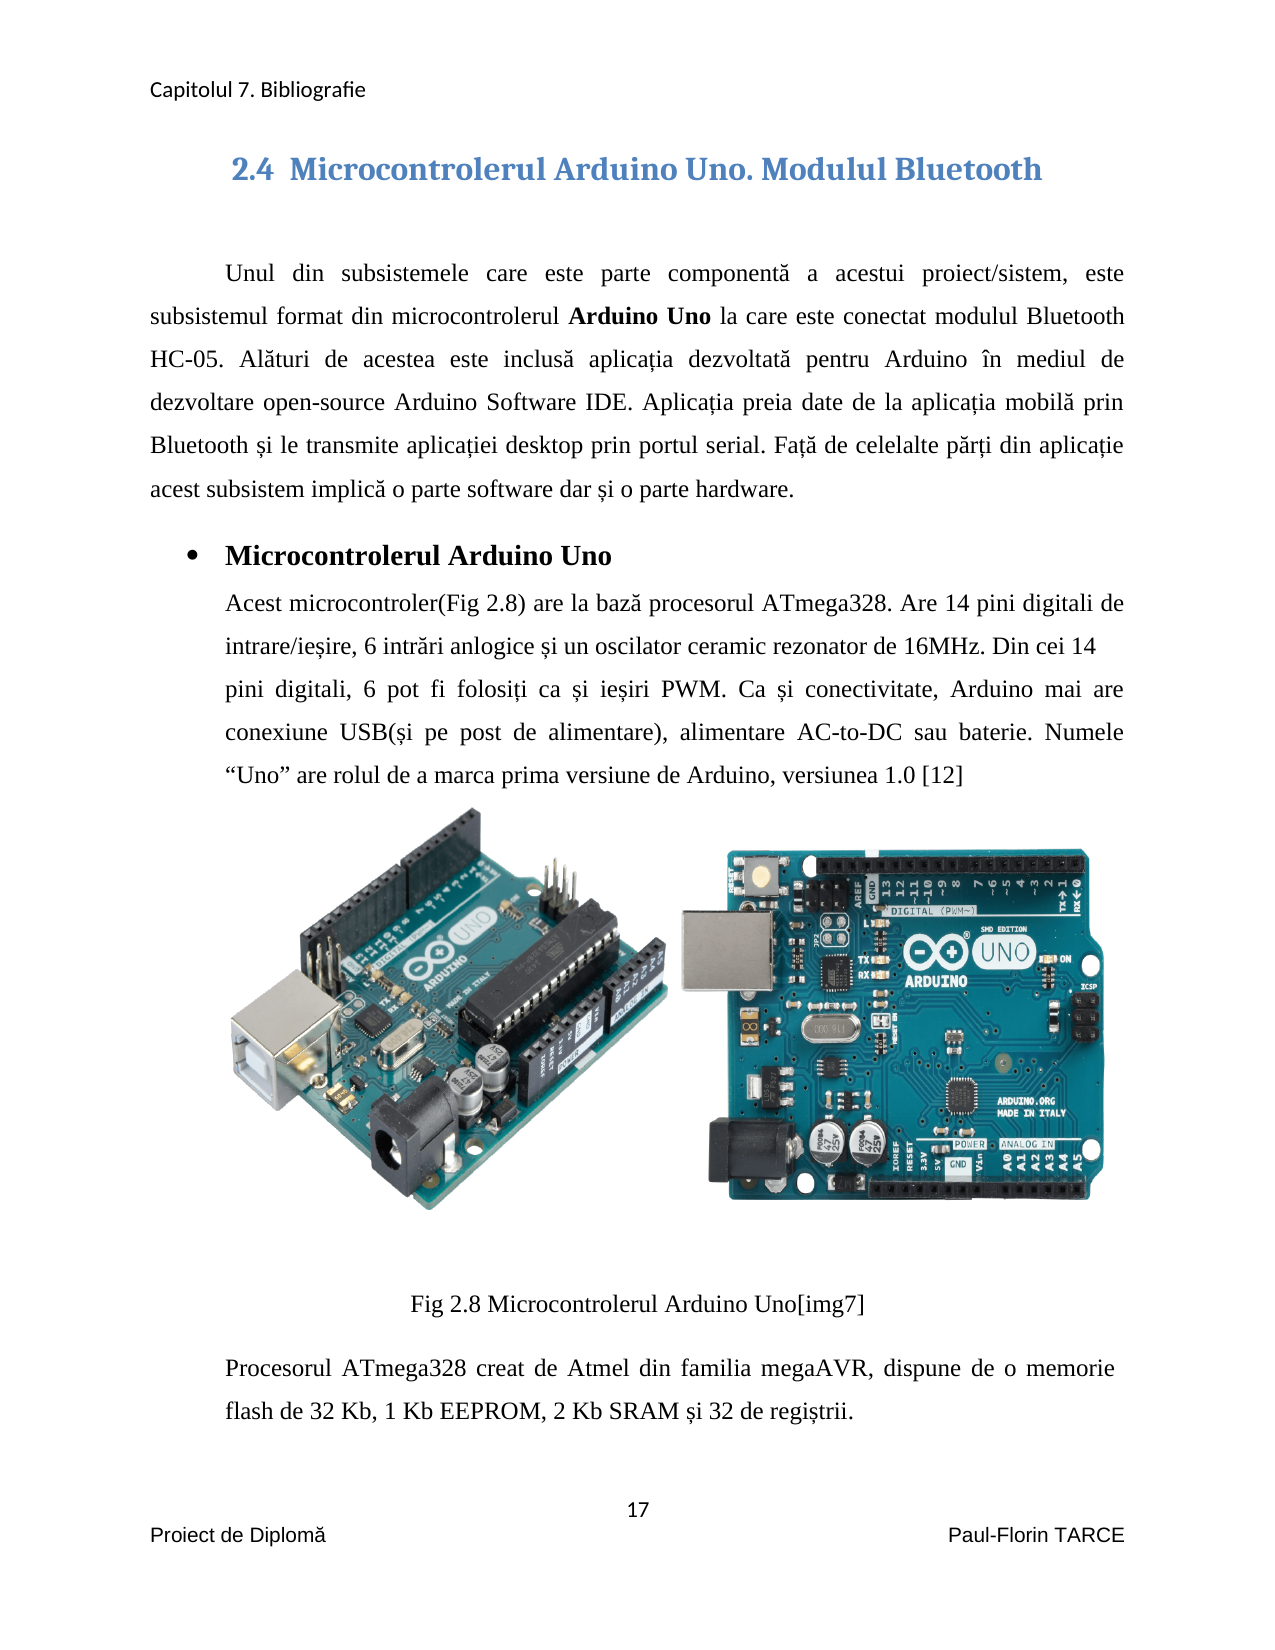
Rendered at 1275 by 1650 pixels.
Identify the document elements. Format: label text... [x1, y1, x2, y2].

subtitle 2.4 Microcontrolerul Arduino Uno. Modulul Bluetooth [150, 150, 1125, 188]
list Microcontrolerul Arduino Uno [187, 538, 1125, 571]
text Procesorul ATmega328 creat de Atmel din familia megaAVR, dispune de o memorie flash de 32 Kb, 1 Kb EEPROM, 2 Kb SRAM și 32 de regiștrii. [150, 1353, 1125, 1425]
text Unul din subsistemele care este parte componentă a acestui proiect/sistem, este subsistemul format din microcontrolerul Arduino Uno la care este conectat modulul Bluetooth HC-05. Alături de acestea este inclusă aplicația dezvoltată pentru Arduino în mediul de dezvoltare open-source Arduino Software IDE. Aplicația preia date de la aplicația mobilă prin Bluetooth și le transmite aplicației desktop prin portul serial. Față de celelalte părți din aplicație acest subsistem implică o parte software dar și o parte hardware. [150, 258, 1125, 502]
list Acest microcontroler(Fig 2.8) are la bază procesorul ATmega328. Are 14 pini digitali de intrare/ieșire, 6 intrări anlogice și un oscilator ceramic rezonator de 16MHz. Din cei 14 [225, 588, 1125, 660]
picture [225, 803, 1112, 1212]
text Fig 2.8 Microcontrolerul Arduino Uno[img7] [150, 1289, 1125, 1318]
list pini digitali, 6 pot fi folosiți ca și ieșiri PWM. Ca și conectivitate, Arduino mai are conexiune USB(și pe post de alimentare), alimentare AC-to-DC sau baterie. Numele “Uno” are rolul de a marca prima versiune de Arduino, versiunea 1.0 [12] [225, 674, 1125, 789]
